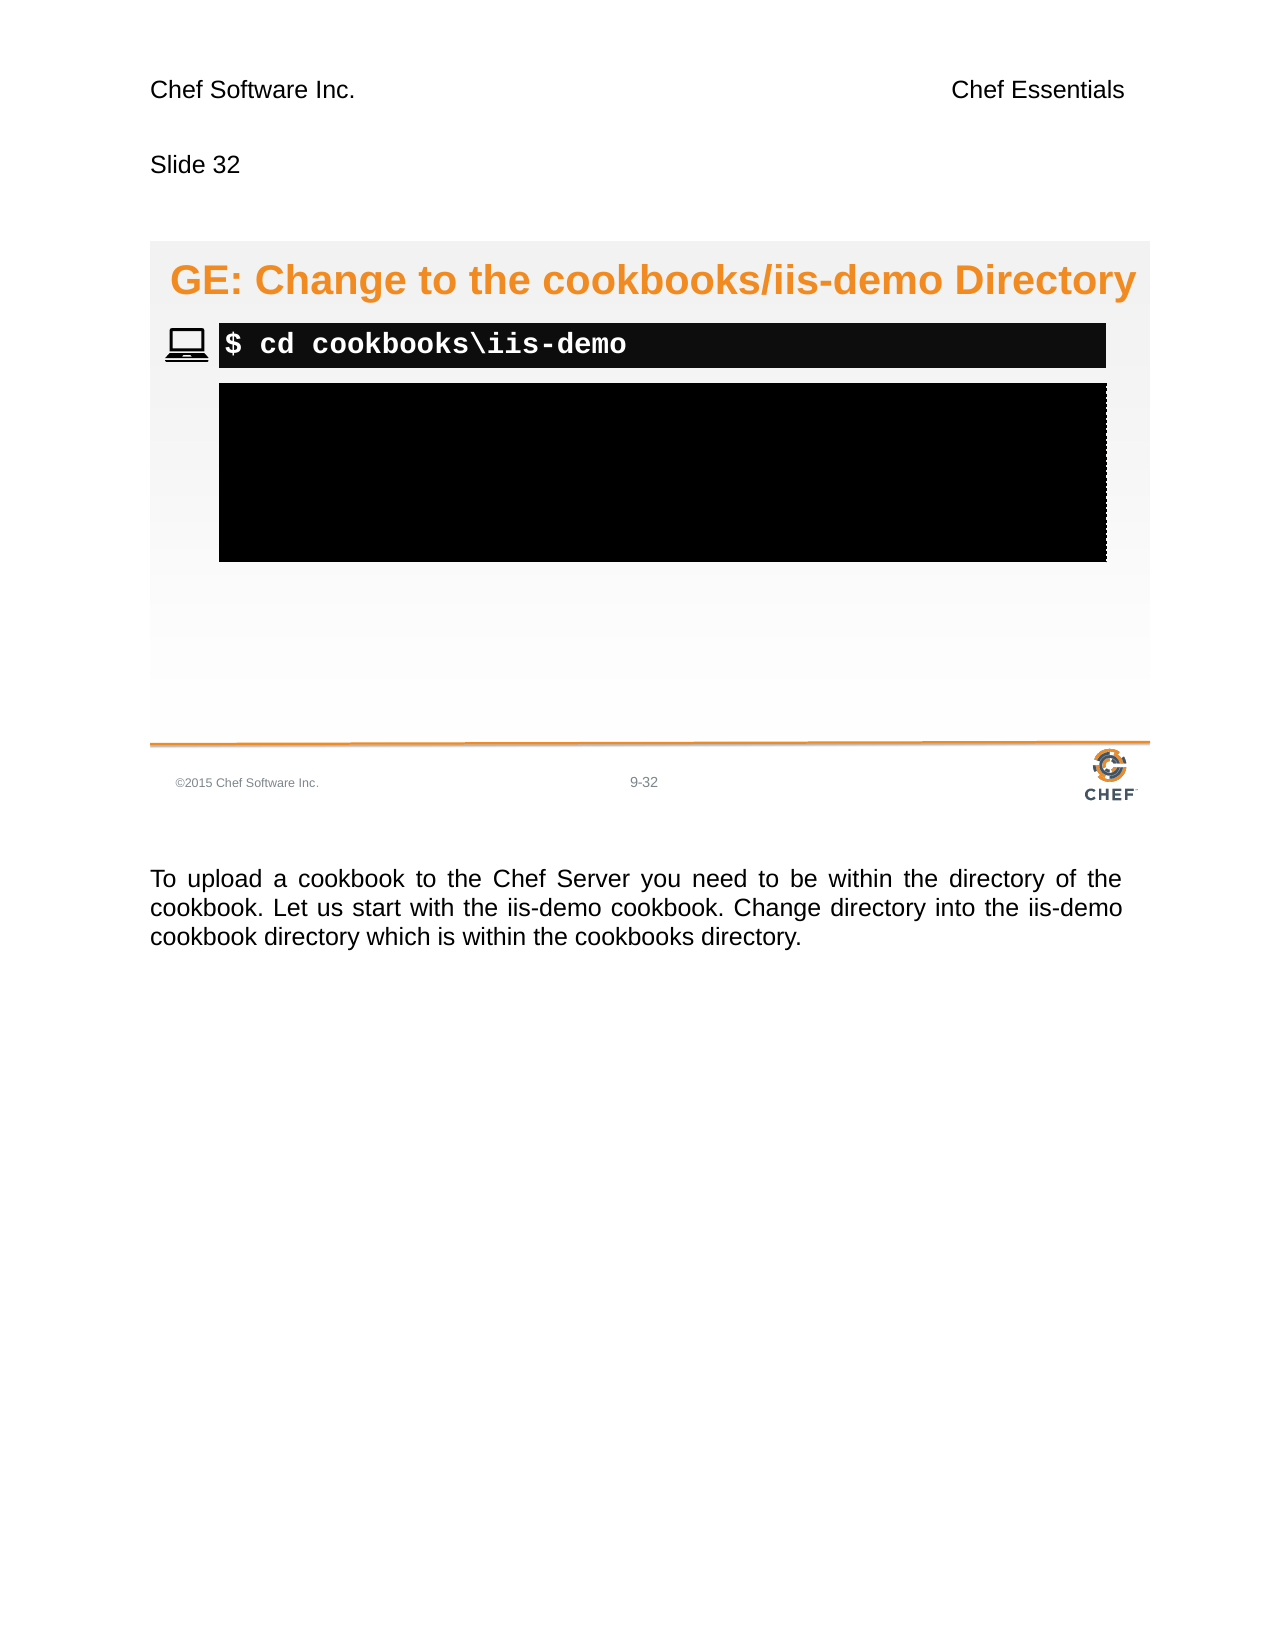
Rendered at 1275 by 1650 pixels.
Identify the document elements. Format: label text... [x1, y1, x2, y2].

text Slide 32 [150, 150, 1125, 179]
text To upload a cookbook to the Chef Server you need to be within the directory of the cookbook. Let us start with the iis-demo cookbook. Change directory into the iis-demo cookbook directory which is within the cookbooks directory. [150, 864, 1125, 950]
